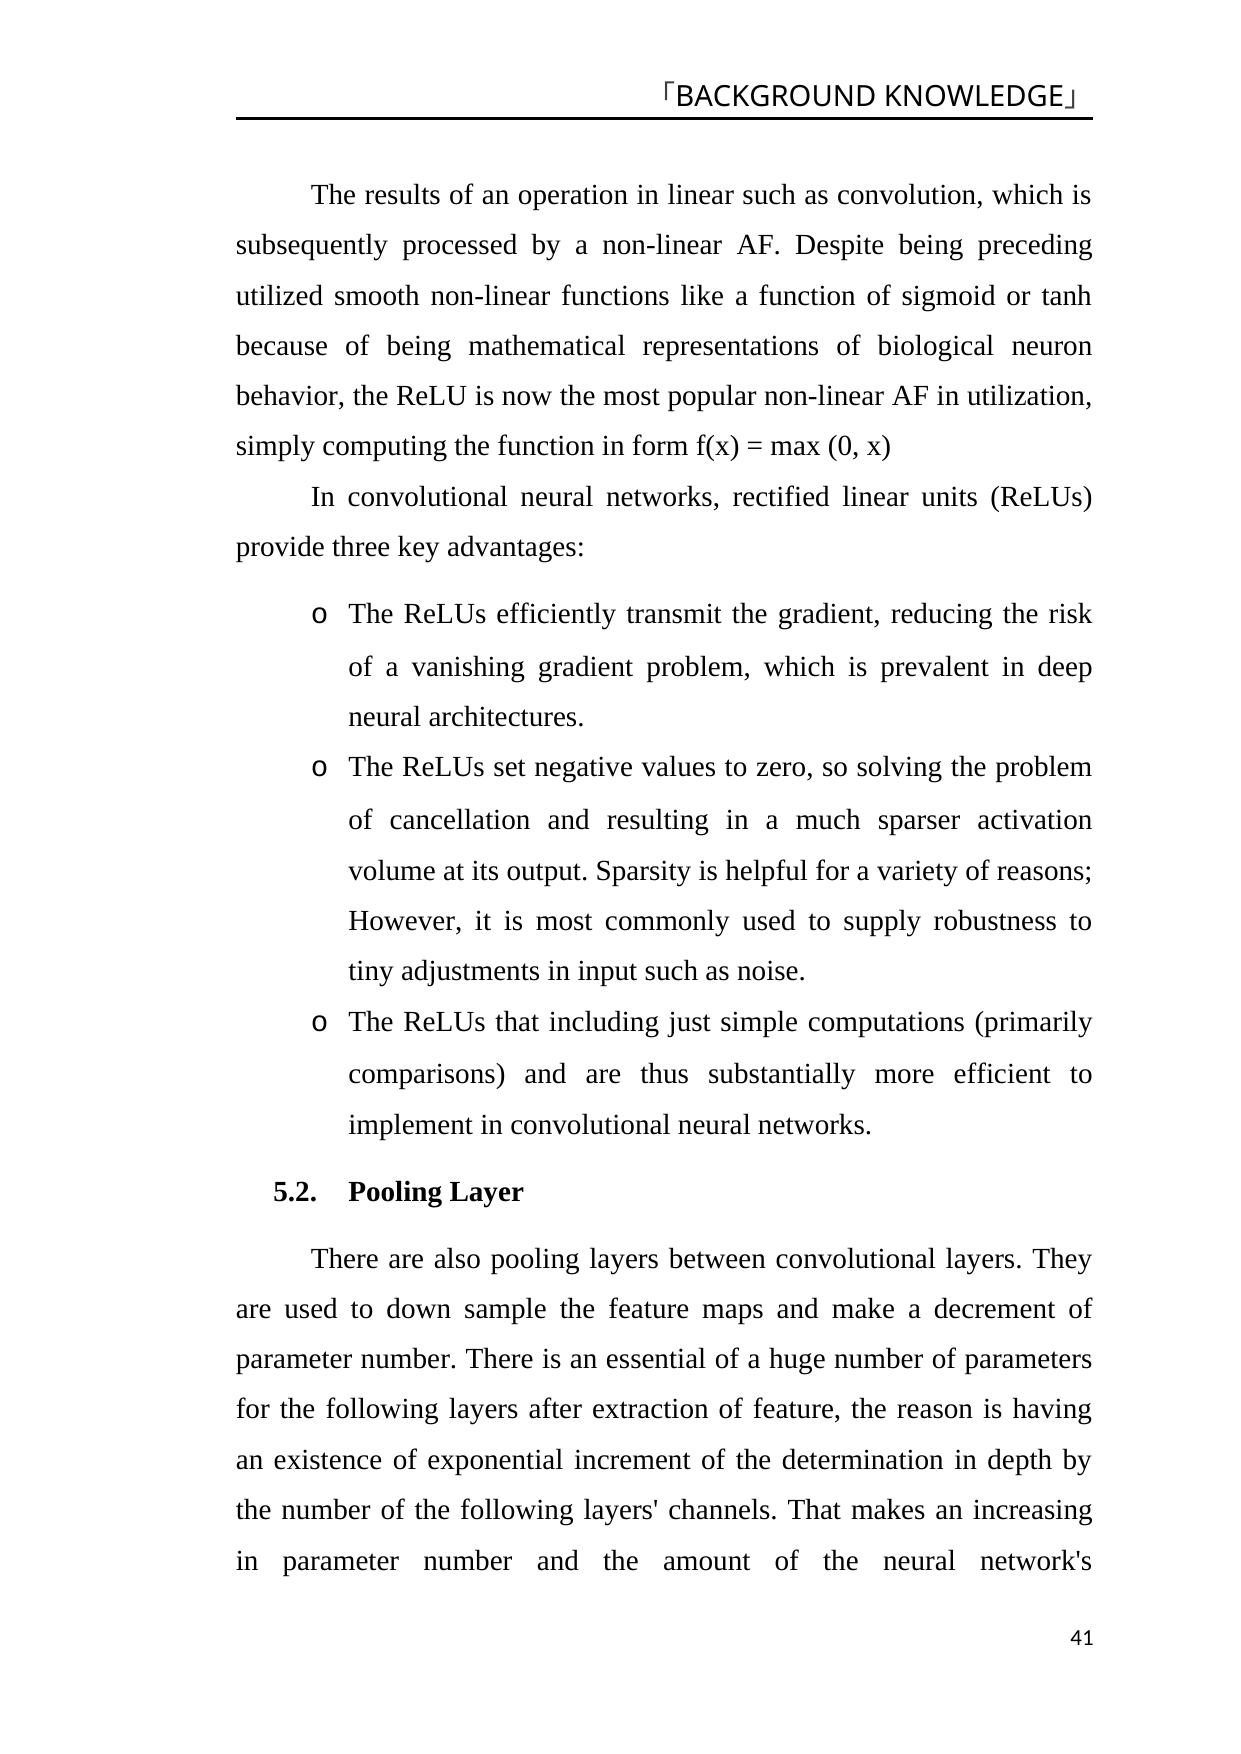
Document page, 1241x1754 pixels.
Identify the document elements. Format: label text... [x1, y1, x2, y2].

list The ReLUs efficiently transmit the gradient, reducing the risk of a vanishing gradient problem, which is prevalent in deep neural architectures. [311, 596, 1093, 733]
text In convolutional neural networks, rectified linear units (ReLUs) provide three key advantages: [236, 479, 1093, 563]
text The results of an operation in linear such as convolution, which is subsequently processed by a non-linear AF. Despite being preceding utilized smooth non-linear functions like a function of sigmoid or tanh because of being mathematical representations of biological neuron behavior, the ReLU is now the most popular non-linear AF in utilization, simply computing the function in form f(x) = max (0, x) [236, 177, 1093, 462]
list The ReLUs set negative values to zero, so solving the problem of cancellation and resulting in a much sparser activation volume at its output. Sparsity is helpful for a variety of reasons; However, it is most commonly used to supply robustness to tiny adjustments in input such as noise. [311, 749, 1093, 987]
list The ReLUs that including just simple computations (primarily comparisons) and are thus substantially more efficient to implement in convolutional neural networks. [311, 1004, 1093, 1140]
subtitle Pooling Layer [273, 1174, 1093, 1207]
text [236, 1241, 1093, 1576]
